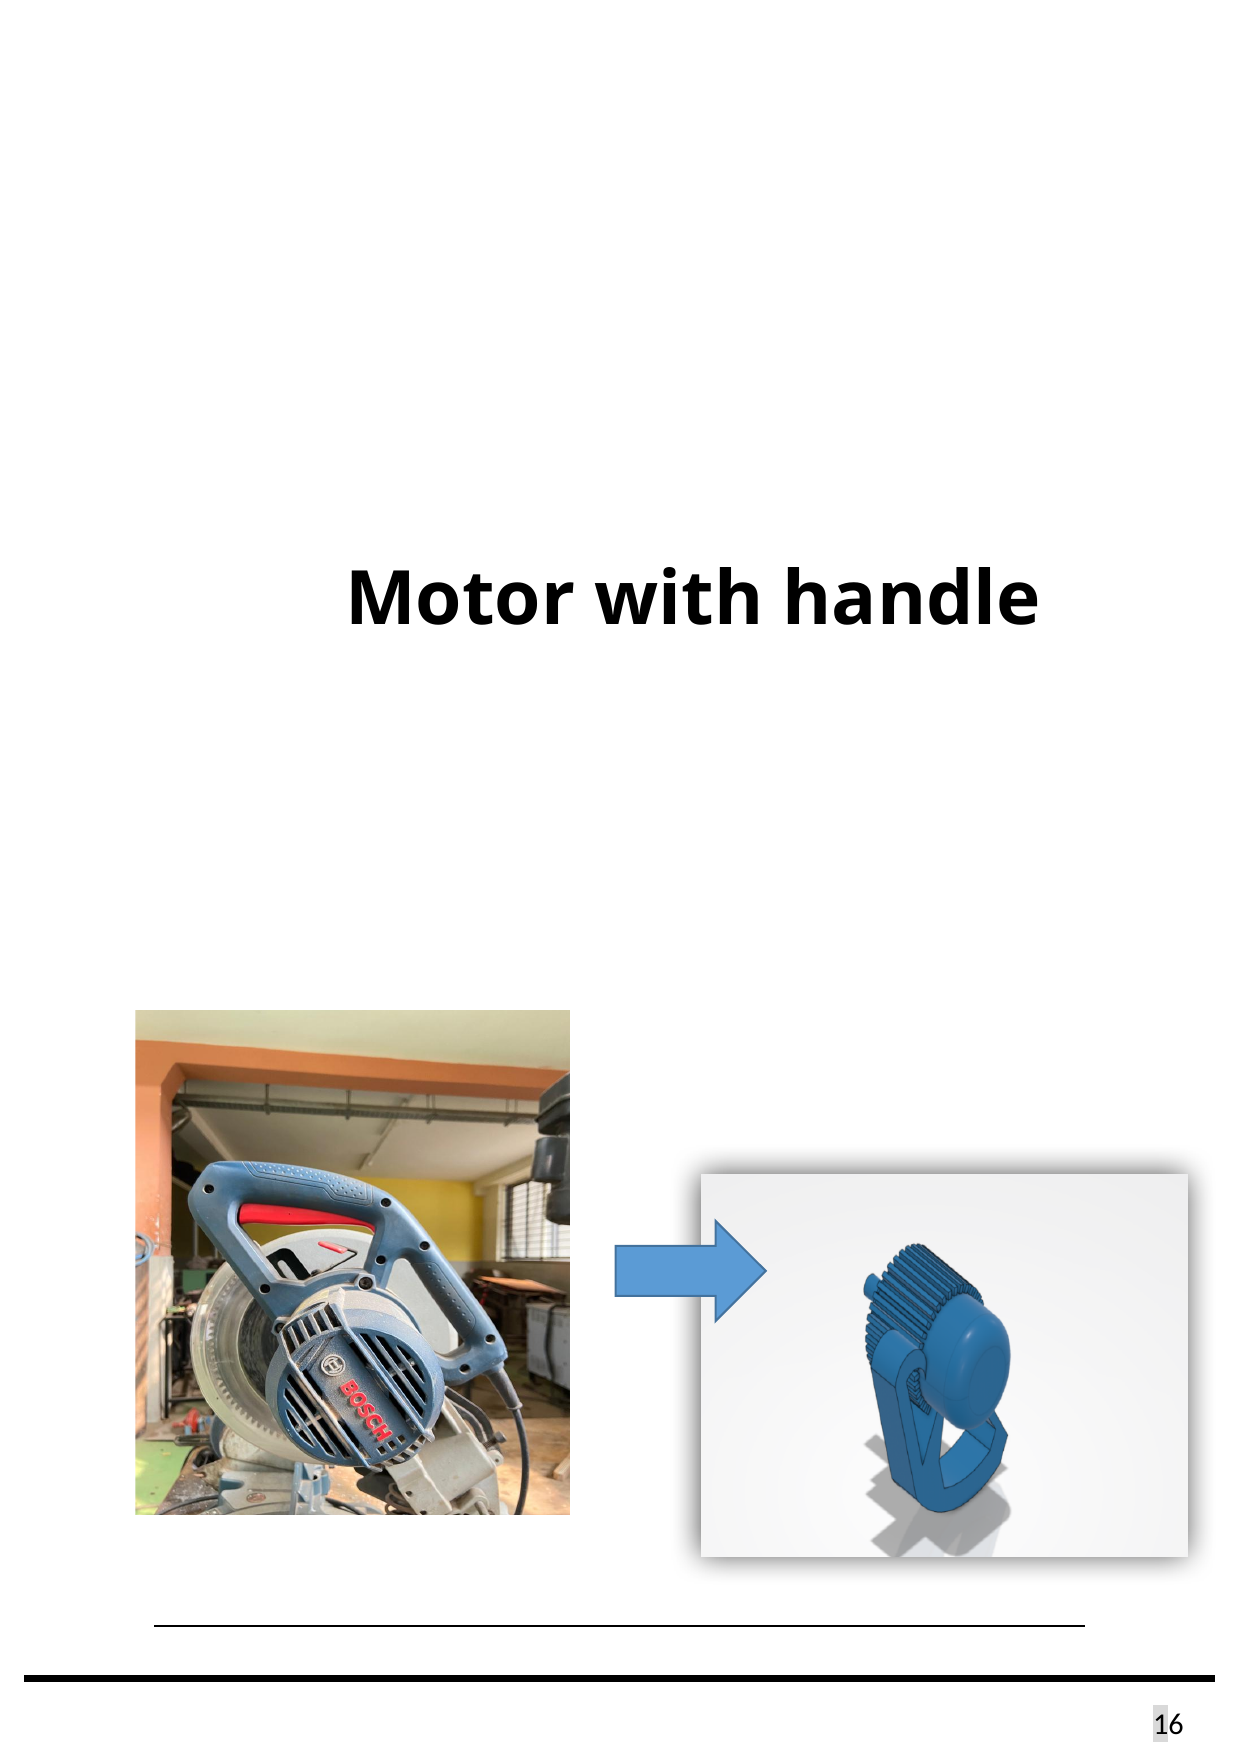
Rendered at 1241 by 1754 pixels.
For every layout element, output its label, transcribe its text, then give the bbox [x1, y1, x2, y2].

picture [701, 1174, 1188, 1557]
picture [135, 1010, 570, 1515]
text Motor with handle [150, 544, 1184, 646]
